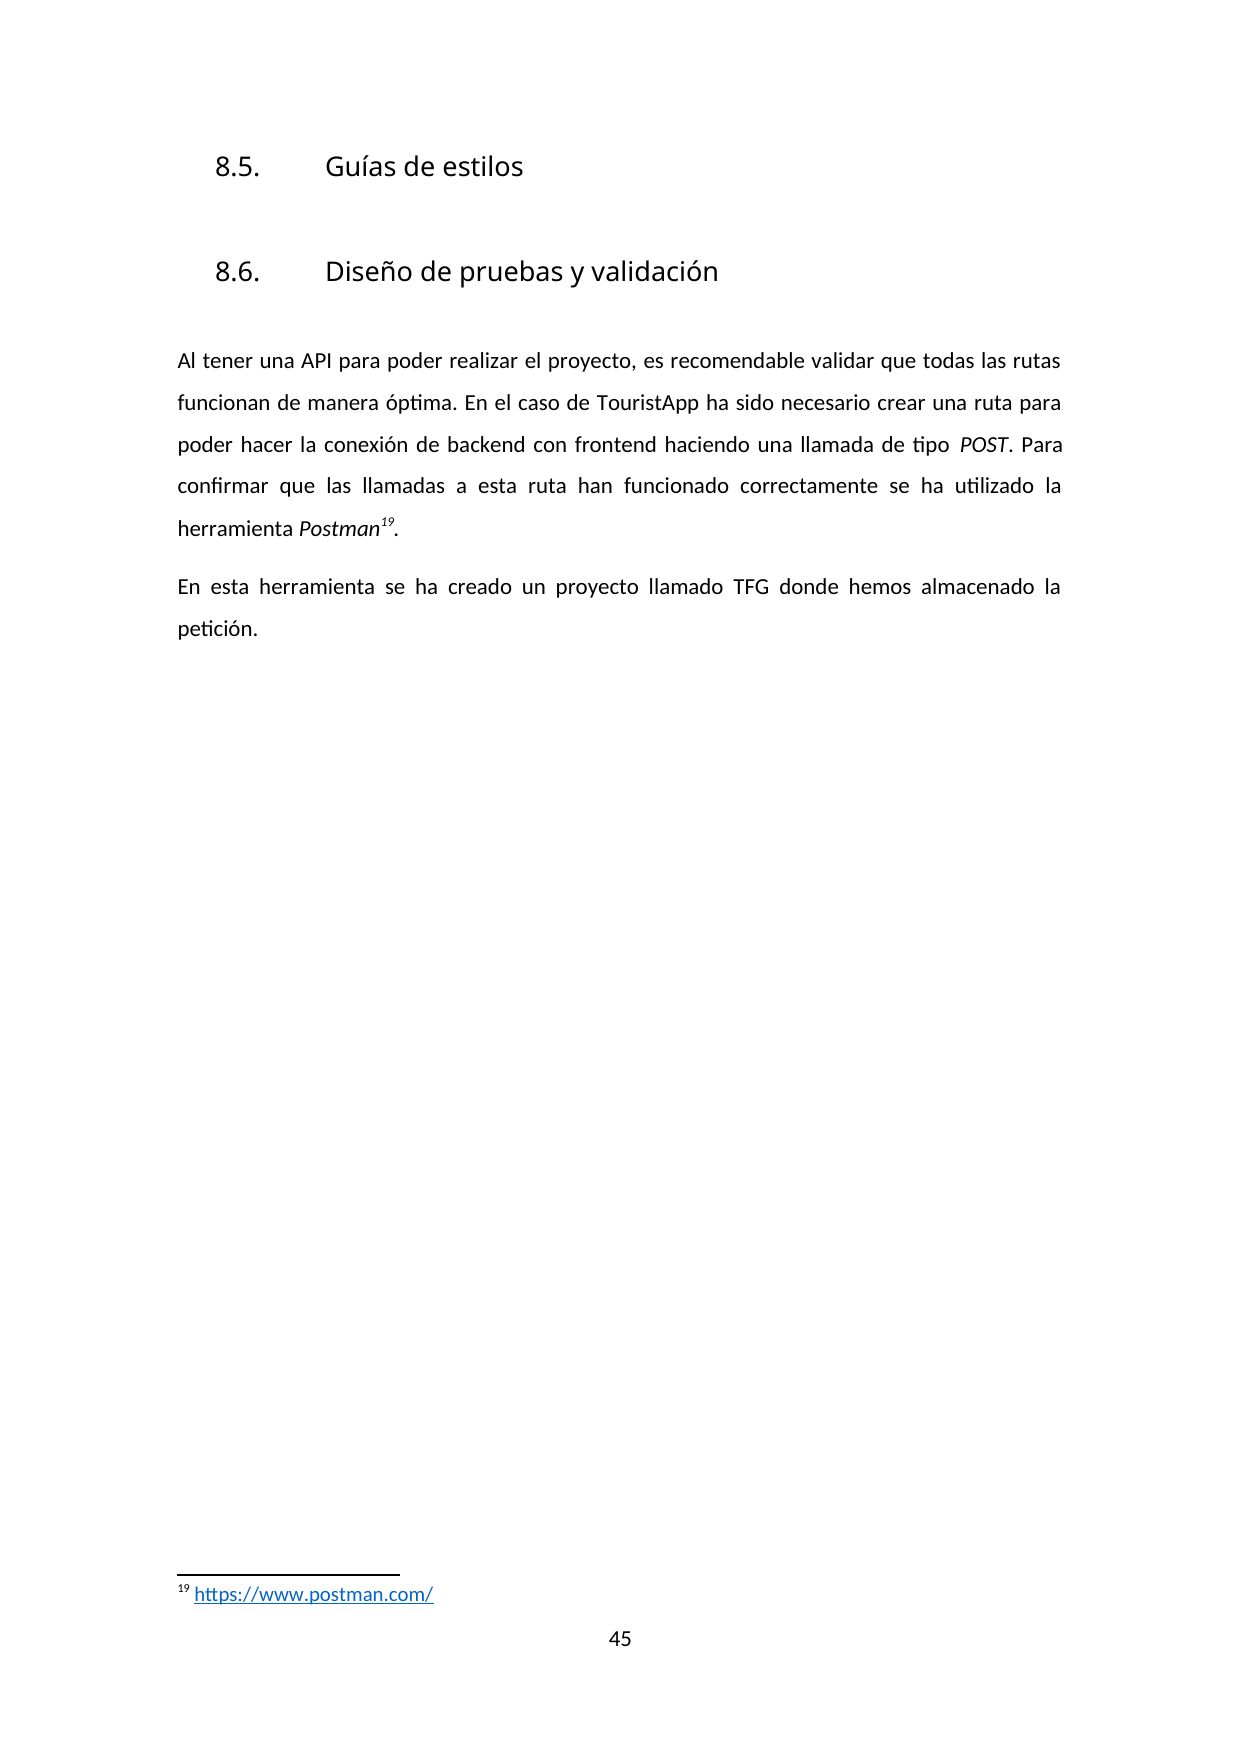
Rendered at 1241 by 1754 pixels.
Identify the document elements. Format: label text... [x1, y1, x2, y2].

text Al tener una API para poder realizar el proyecto, es recomendable validar que todas las rutas funcionan de manera óptima. En el caso de TouristApp ha sido necesario crear una ruta para poder hacer la conexión de backend con frontend haciendo una llamada de tipo POST. Para confirmar que las llamadas a esta ruta han funcionado correctamente se ha utilizado la herramienta Postman. [177, 346, 1063, 542]
subtitle Guías de estilos [215, 148, 1063, 184]
subtitle Diseño de pruebas y validación [215, 253, 1063, 290]
text En esta herramienta se ha creado un proyecto llamado TFG donde hemos almacenado la petición. [177, 572, 1063, 642]
